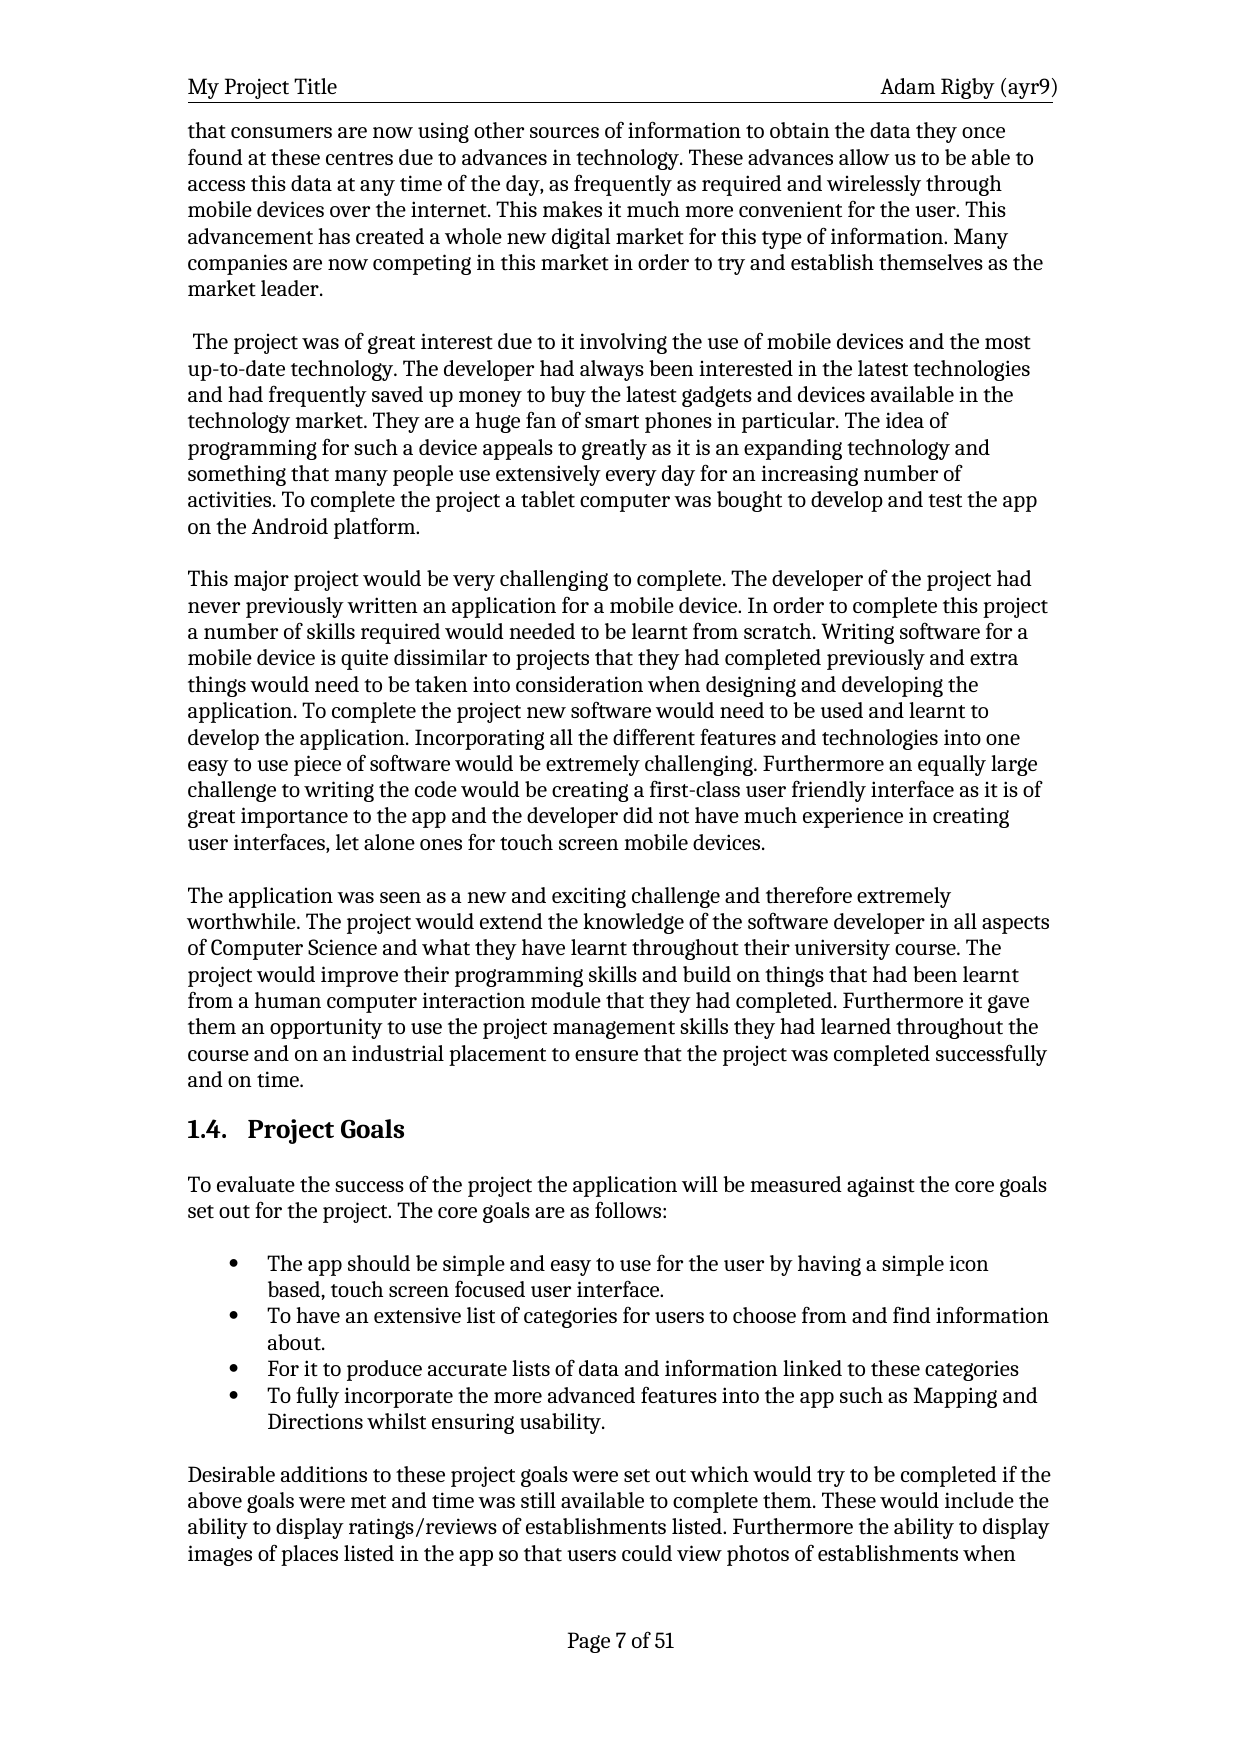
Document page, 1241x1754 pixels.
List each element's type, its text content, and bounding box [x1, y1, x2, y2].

list For it to produce accurate lists of data and information linked to these categories [229, 1356, 1053, 1382]
text The application was seen as a new and exciting challenge and therefore extremely worthwhile. The project would extend the knowledge of the software developer in all aspects of Computer Science and what they have learnt throughout their university course. The project would improve their programming skills and build on things that had been learnt from a human computer interaction module that they had completed. Furthermore it gave them an opportunity to use the project management skills they had learned throughout the course and on an industrial placement to ensure that the project was completed successfully and on time. [187, 882, 1053, 1093]
subtitle Project Goals [187, 1114, 1053, 1145]
list To fully incorporate the more advanced features into the app such as Mapping and Directions whilst ensuring usability. [229, 1382, 1053, 1435]
list The app should be simple and easy to use for the user by having a simple icon based, touch screen focused user interface. [229, 1251, 1053, 1303]
text The project was of great interest due to it involving the use of mobile devices and the most up-to-date technology. The developer had always been interested in the latest technologies and had frequently saved up money to buy the latest gadgets and devices available in the technology market. They are a huge fan of smart phones in particular. The idea of programming for such a device appeals to greatly as it is an expanding technology and something that many people use extensively every day for an increasing number of activities. To complete the project a tablet computer was bought to develop and test the app on the Android platform. [187, 329, 1053, 540]
text To evaluate the success of the project the application will be measured against the core goals set out for the project. The core goals are as follows: [187, 1172, 1053, 1224]
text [187, 118, 1053, 303]
text This major project would be very challenging to complete. The developer of the project had never previously written an application for a mobile device. In order to complete this project a number of skills required would needed to be learnt from scratch. Writing software for a mobile device is quite dissimilar to projects that they had completed previously and extra things would need to be taken into consideration when designing and developing the application. To complete the project new software would need to be used and learnt to develop the application. Incorporating all the different features and technologies into one easy to use piece of software would be extremely challenging. Furthermore an equally large challenge to writing the code would be creating a first-class user friendly interface as it is of great importance to the app and the developer did not have much experience in creating user interfaces, let alone ones for touch screen mobile devices. [187, 566, 1053, 856]
list To have an extensive list of categories for users to choose from and find information about. [229, 1303, 1053, 1356]
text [187, 1461, 1053, 1567]
